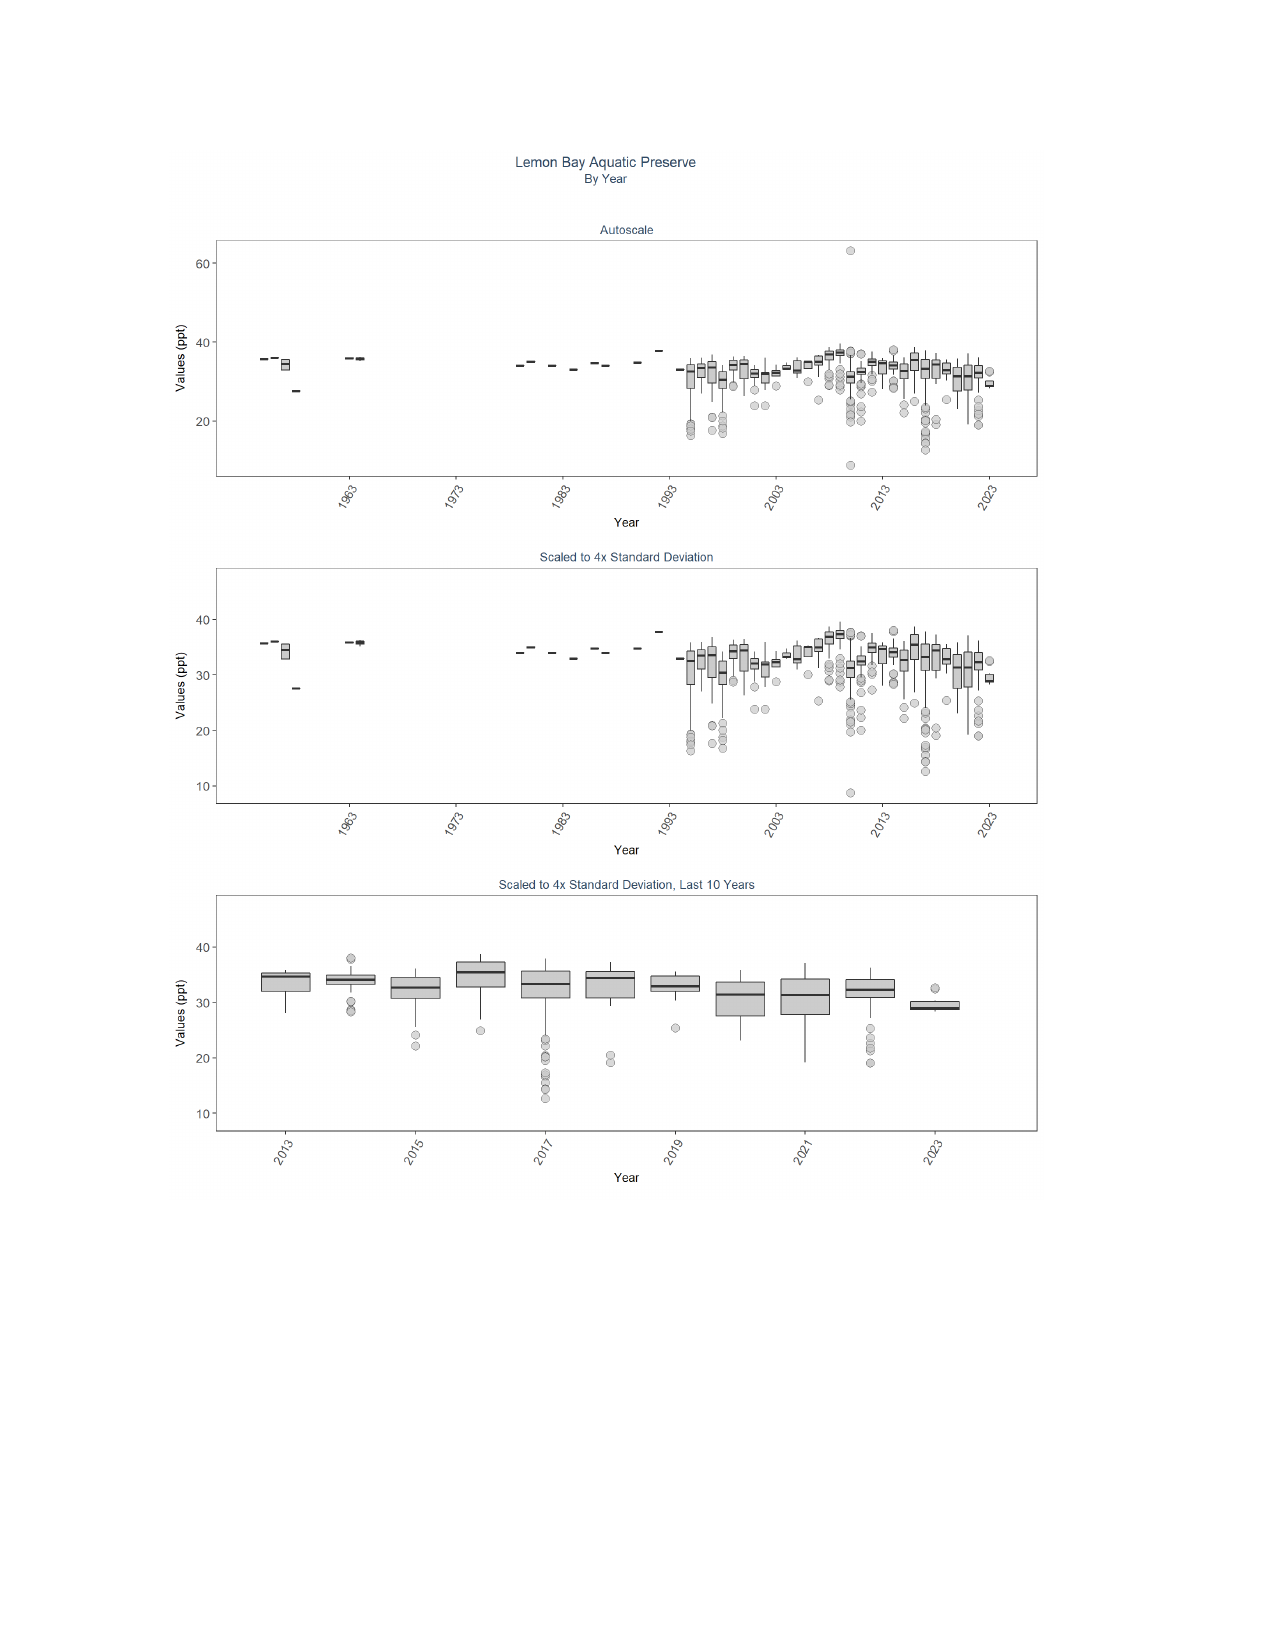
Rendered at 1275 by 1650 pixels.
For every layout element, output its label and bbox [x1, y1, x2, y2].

picture [168, 150, 1044, 1200]
